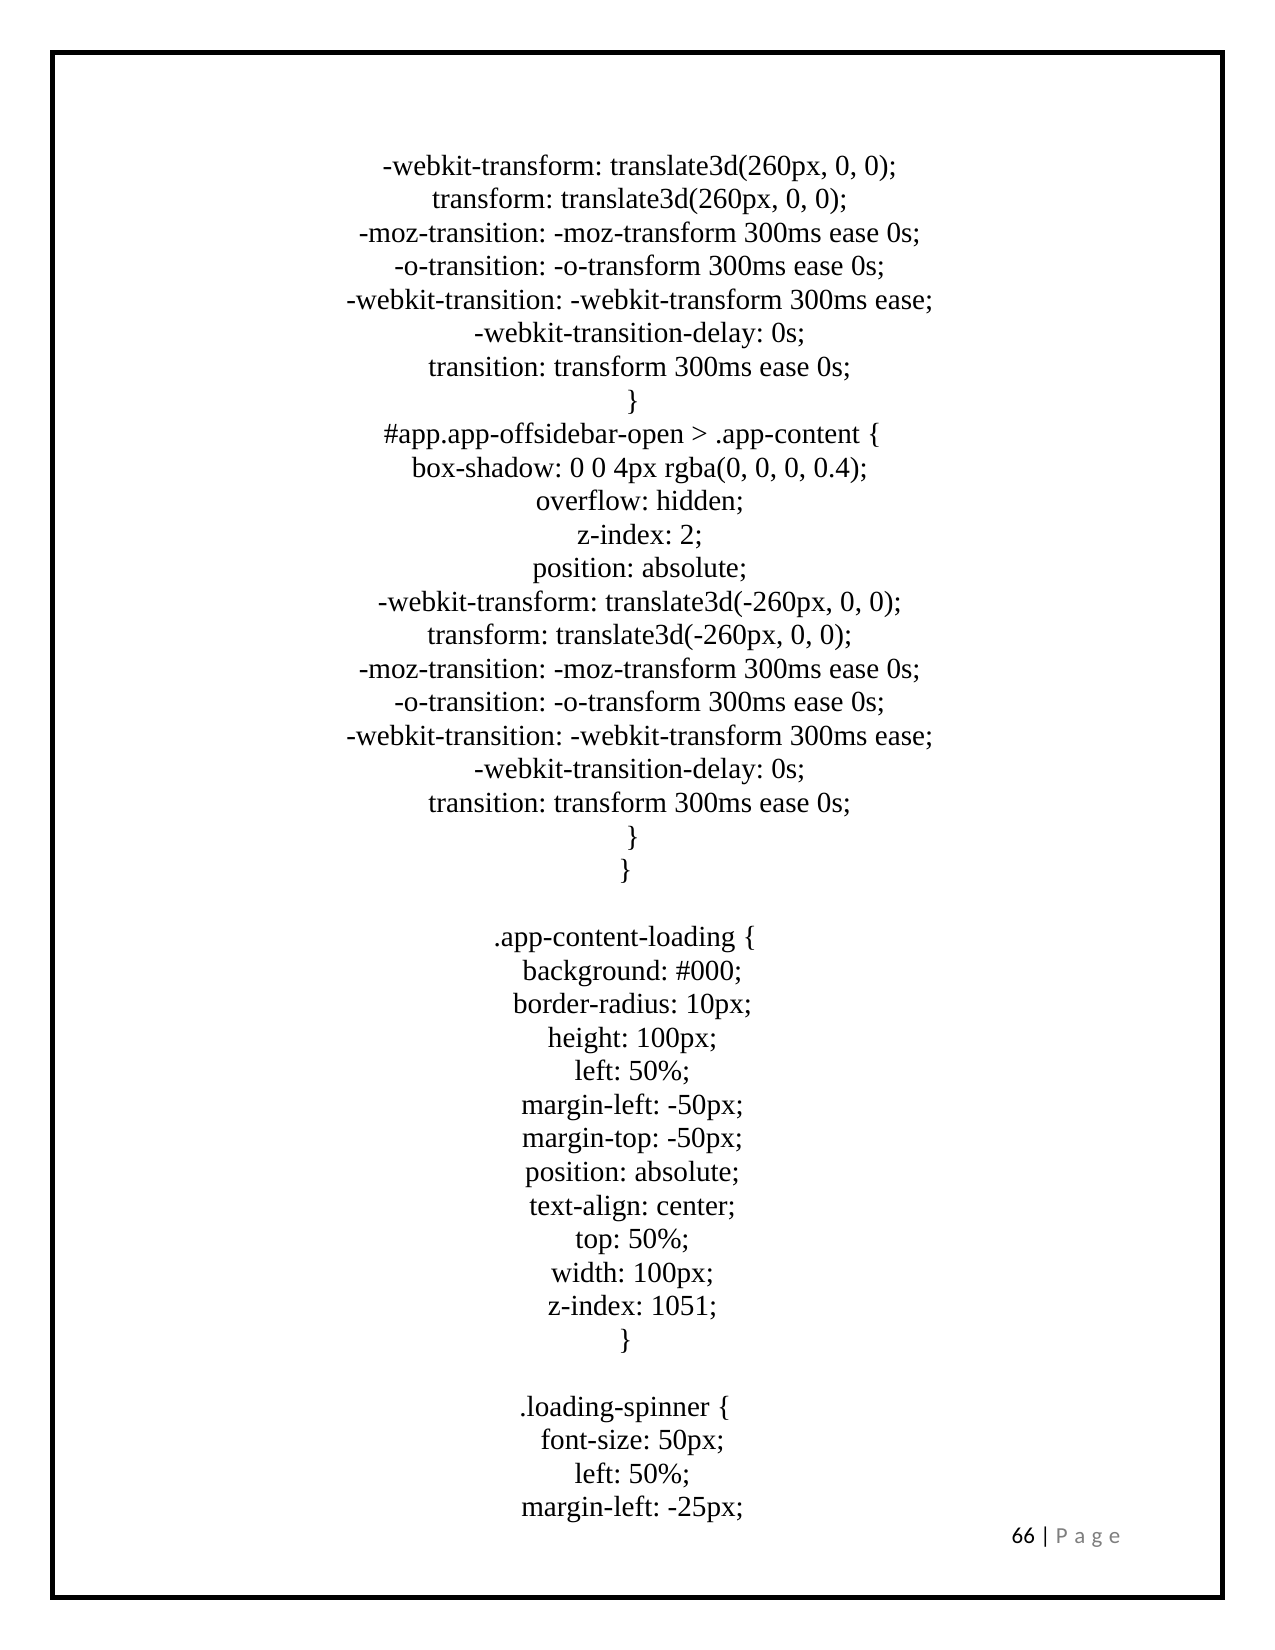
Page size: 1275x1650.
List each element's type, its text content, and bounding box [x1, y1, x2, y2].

text transform: translate3d(-260px, 0, 0); [64, 617, 1185, 651]
text } [64, 819, 1185, 852]
text transition: transform 300ms ease 0s; [64, 349, 1185, 383]
text -webkit-transition: -webkit-transform 300ms ease; [64, 282, 1185, 316]
text -webkit-transition: -webkit-transform 300ms ease; [64, 718, 1185, 752]
text z-index: 1051; [64, 1288, 1185, 1322]
text transform: translate3d(260px, 0, 0); [64, 181, 1185, 215]
text height: 100px; [64, 1020, 1185, 1053]
text -webkit-transform: translate3d(-260px, 0, 0); [64, 584, 1185, 617]
text margin-top: -50px; [64, 1121, 1185, 1154]
text z-index: 2; [64, 517, 1185, 550]
text } [64, 383, 1185, 416]
text left: 50%; [64, 1456, 1185, 1489]
text position: absolute; [64, 550, 1185, 584]
text left: 50%; [64, 1053, 1185, 1087]
text position: absolute; [64, 1154, 1185, 1188]
text border-radius: 10px; [64, 986, 1185, 1020]
text -webkit-transition-delay: 0s; [64, 316, 1185, 349]
text background: #000; [64, 953, 1185, 986]
text top: 50%; [64, 1221, 1185, 1255]
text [64, 248, 1185, 282]
text -webkit-transform: translate3d(260px, 0, 0); [64, 148, 1185, 181]
text box-shadow: 0 0 4px rgba(0, 0, 0, 0.4); [64, 450, 1185, 483]
text margin-left: -50px; [64, 1087, 1185, 1121]
text } [64, 1322, 1185, 1355]
text margin-left: -25px; [64, 1489, 1185, 1523]
text text-align: center; [64, 1188, 1185, 1221]
text overflow: hidden; [64, 483, 1185, 517]
text -webkit-transition-delay: 0s; [64, 752, 1185, 785]
text width: 100px; [64, 1255, 1185, 1288]
text -o-transition: -o-transform 300ms ease 0s; [64, 684, 1185, 718]
text #app.app-offsidebar-open > .app-content { [64, 416, 1185, 450]
text } [64, 852, 1185, 886]
text font-size: 50px; [64, 1422, 1185, 1456]
text -moz-transition: -moz-transform 300ms ease 0s; [64, 651, 1185, 684]
text transition: transform 300ms ease 0s; [64, 785, 1185, 819]
text -moz-transition: -moz-transform 300ms ease 0s; [64, 215, 1185, 248]
text .loading-spinner { [64, 1389, 1185, 1422]
text .app-content-loading { [64, 919, 1185, 953]
